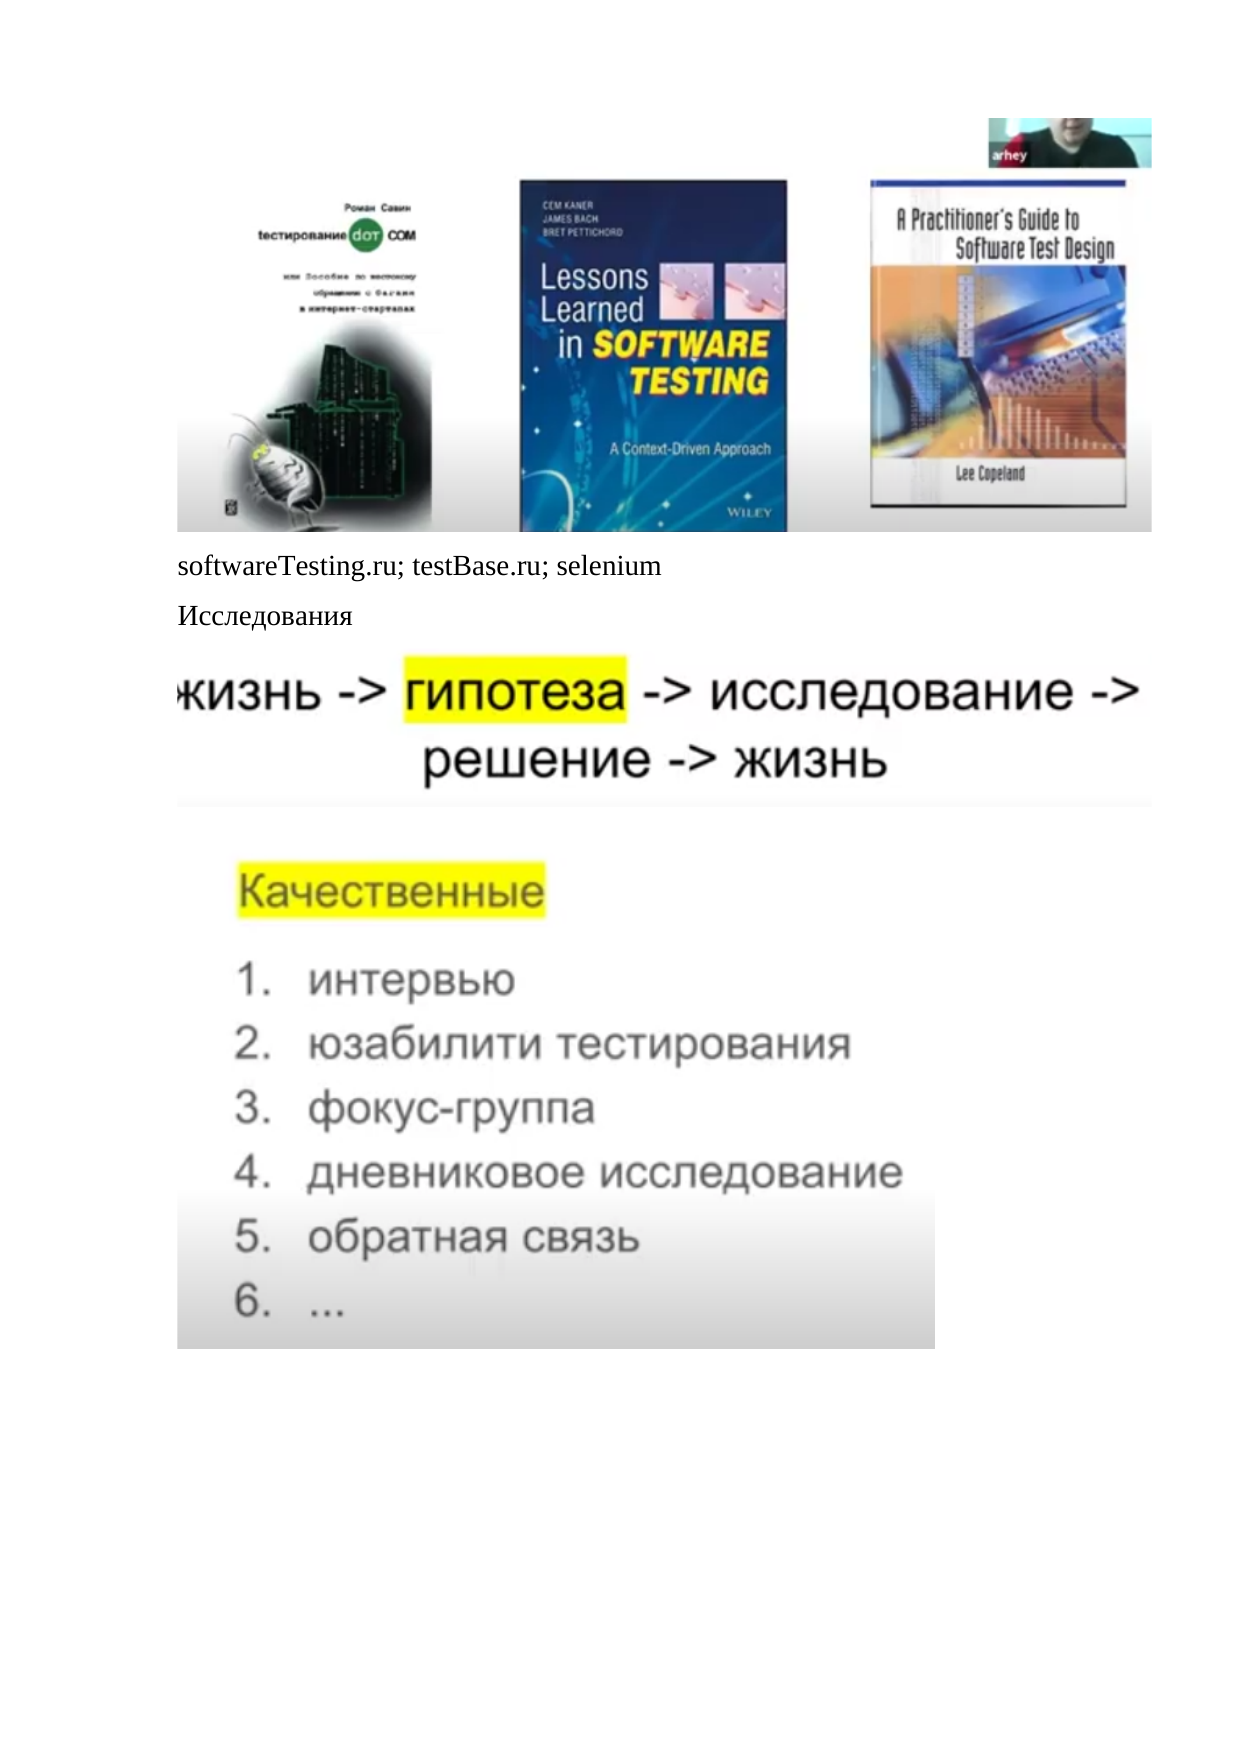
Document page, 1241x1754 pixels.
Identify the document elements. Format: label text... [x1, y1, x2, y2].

picture [177, 118, 1152, 532]
picture [177, 823, 935, 1349]
picture [177, 648, 1152, 807]
text Исследования [177, 598, 1152, 632]
text softwareTesting.ru; testBase.ru; selenium [177, 548, 1152, 582]
